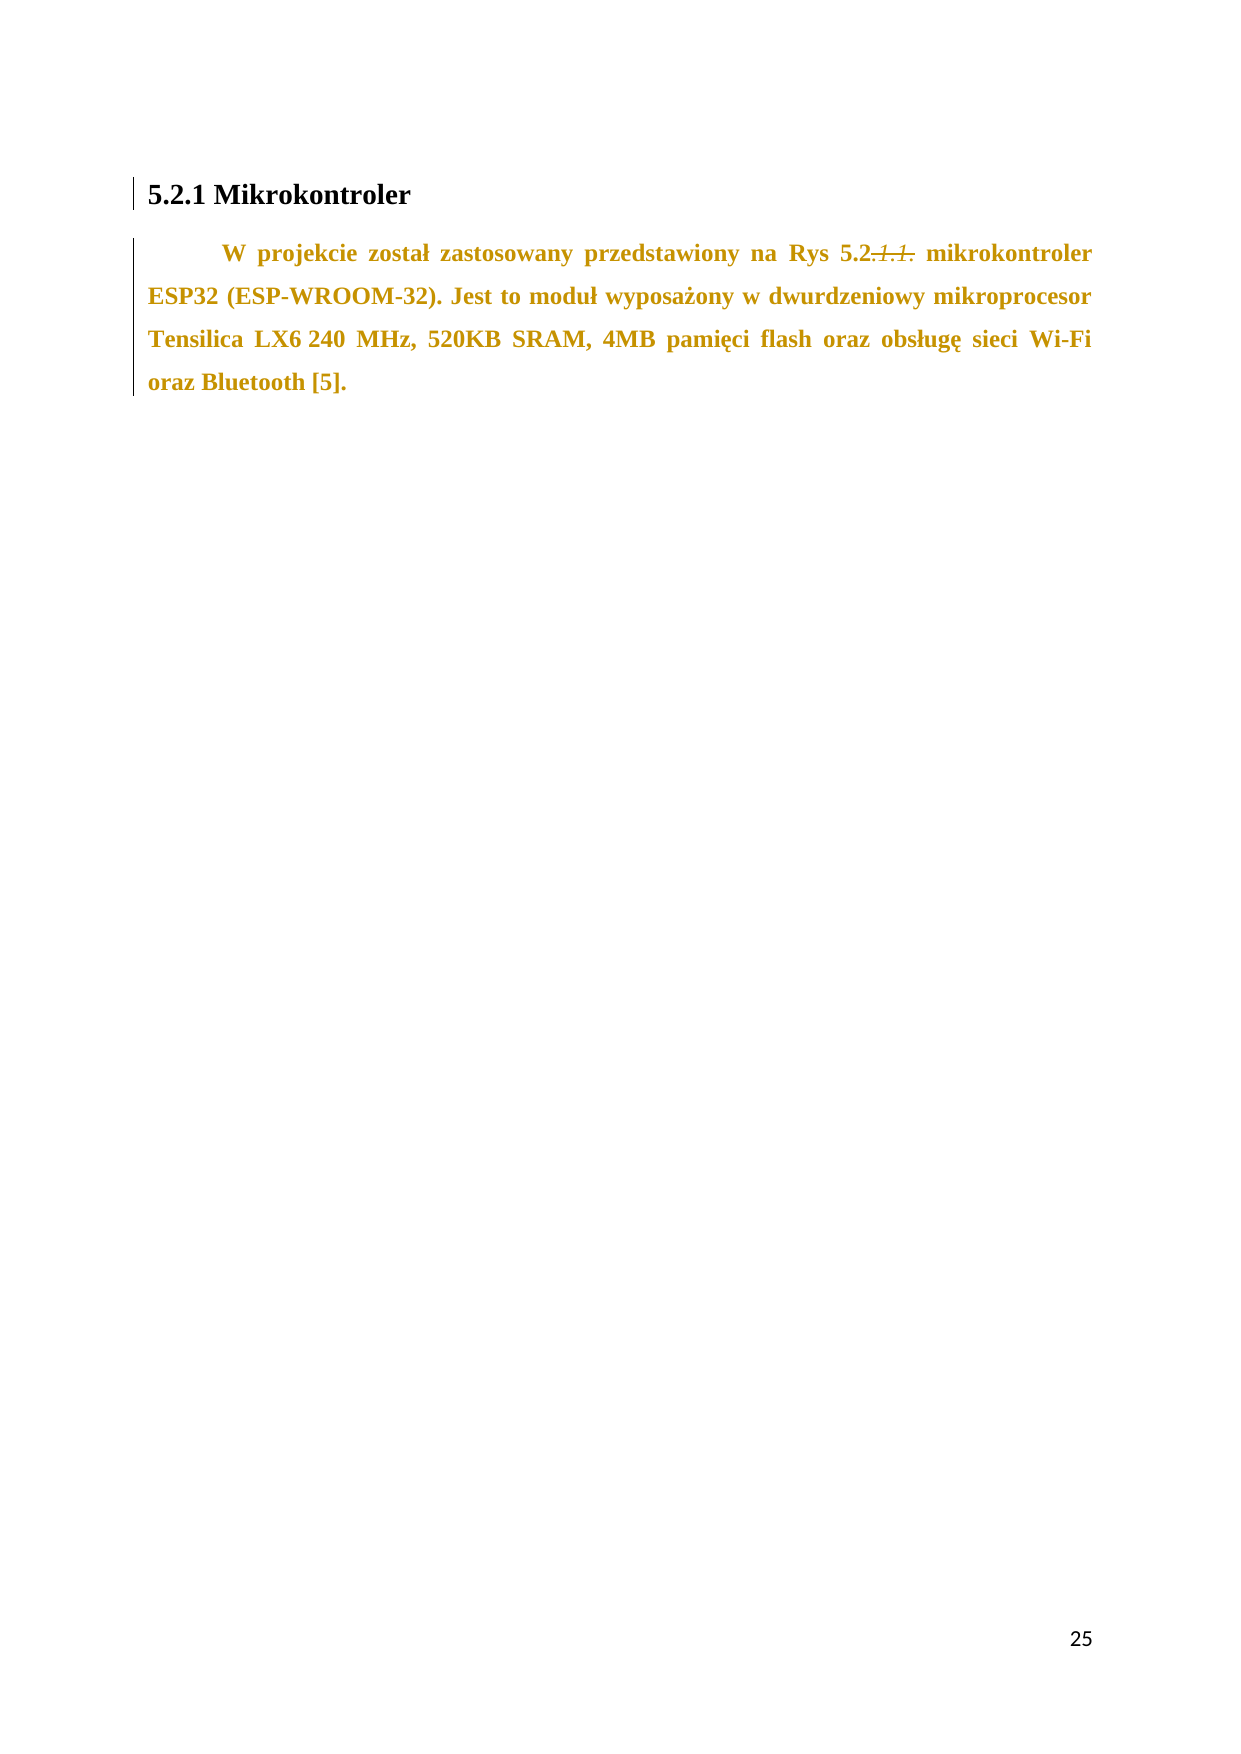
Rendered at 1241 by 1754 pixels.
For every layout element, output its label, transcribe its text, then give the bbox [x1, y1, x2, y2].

text W projekcie został zastosowany przedstawiony na Rys 5.2 mikrokontroler ESP32 (ESP-WROOM-32). Jest to moduł wyposażony w dwurdzeniowy mikroprocesor Tensilica LX6 240 MHz, 520KB SRAM, 4MB pamięci flash oraz obsługę sieci Wi-Fi oraz Bluetooth [5]. [148, 238, 1093, 396]
subtitle 5.2.1 Mikrokontroler [148, 177, 1093, 210]
